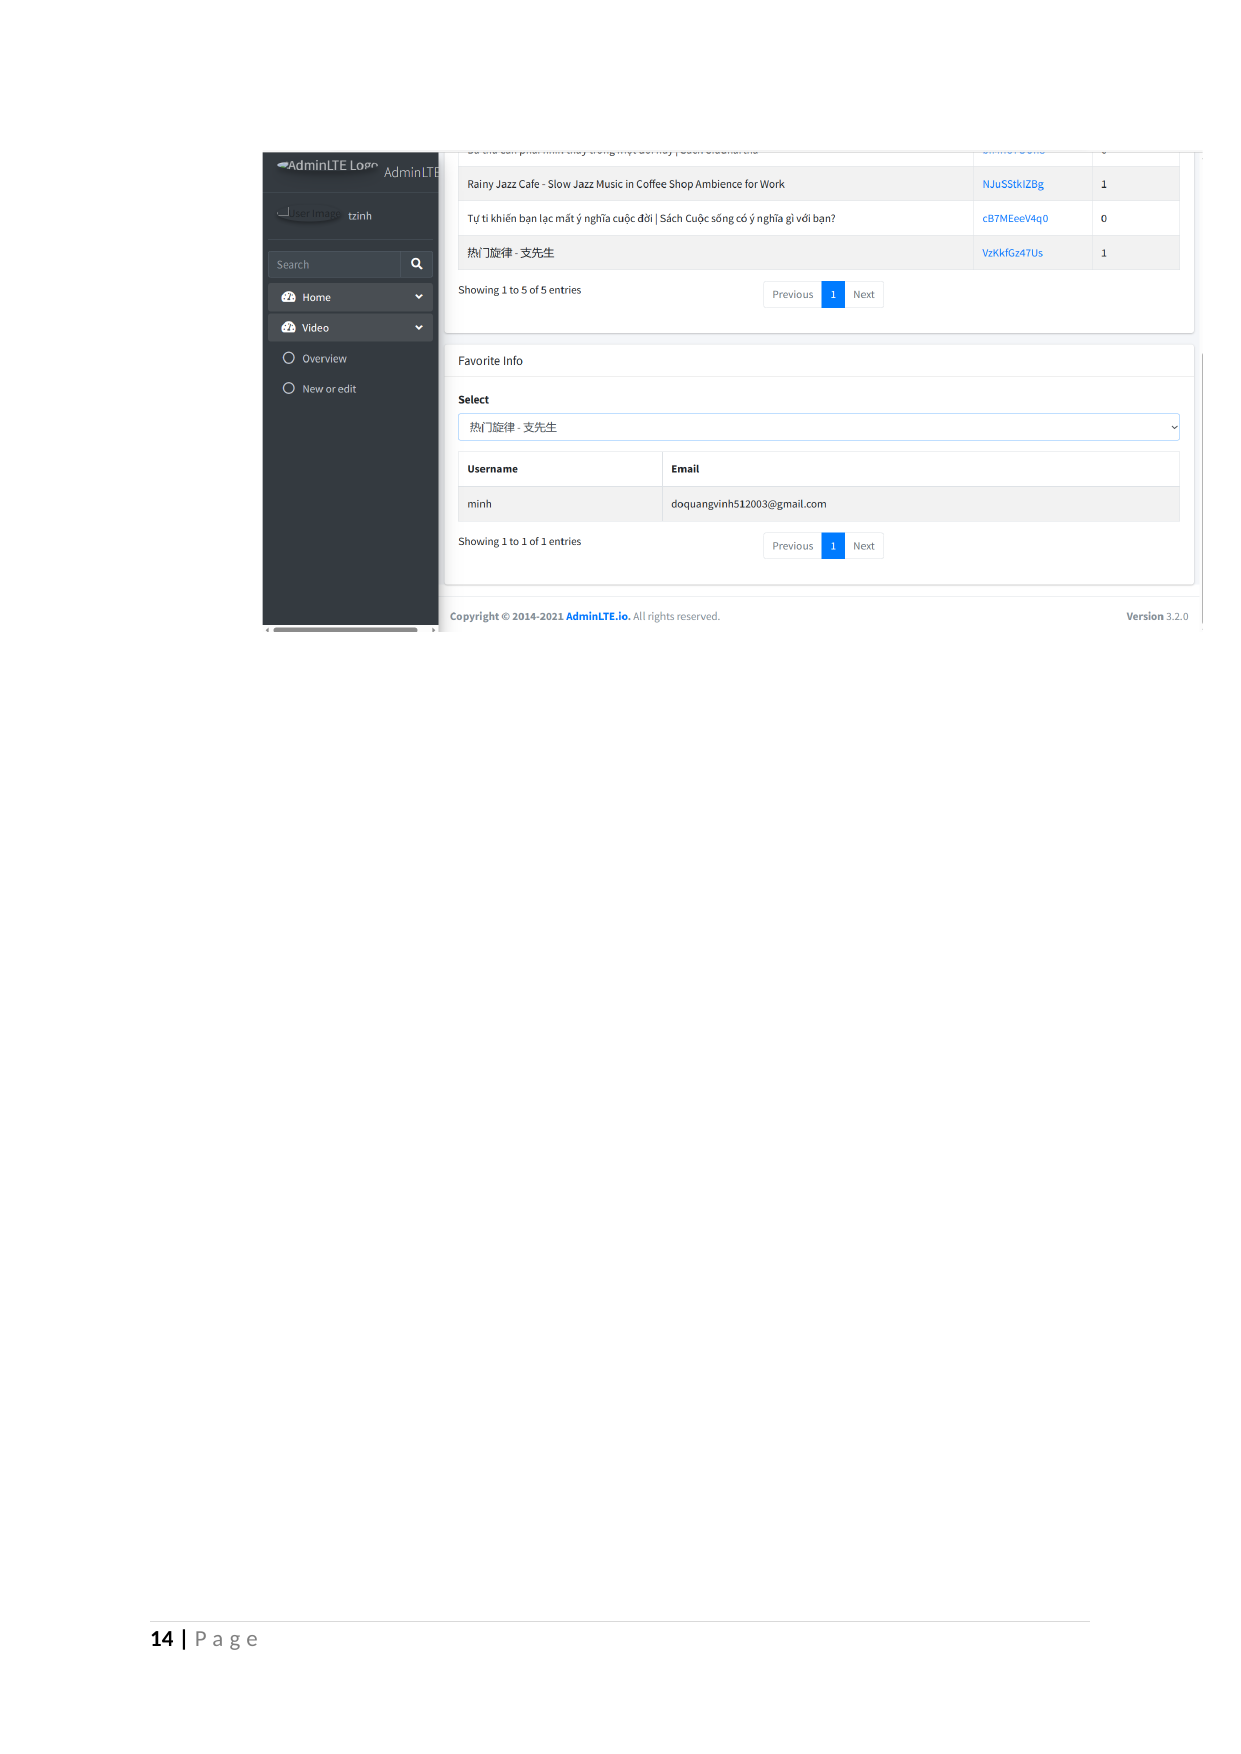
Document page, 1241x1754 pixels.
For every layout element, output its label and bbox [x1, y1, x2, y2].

picture [262, 150, 1203, 632]
